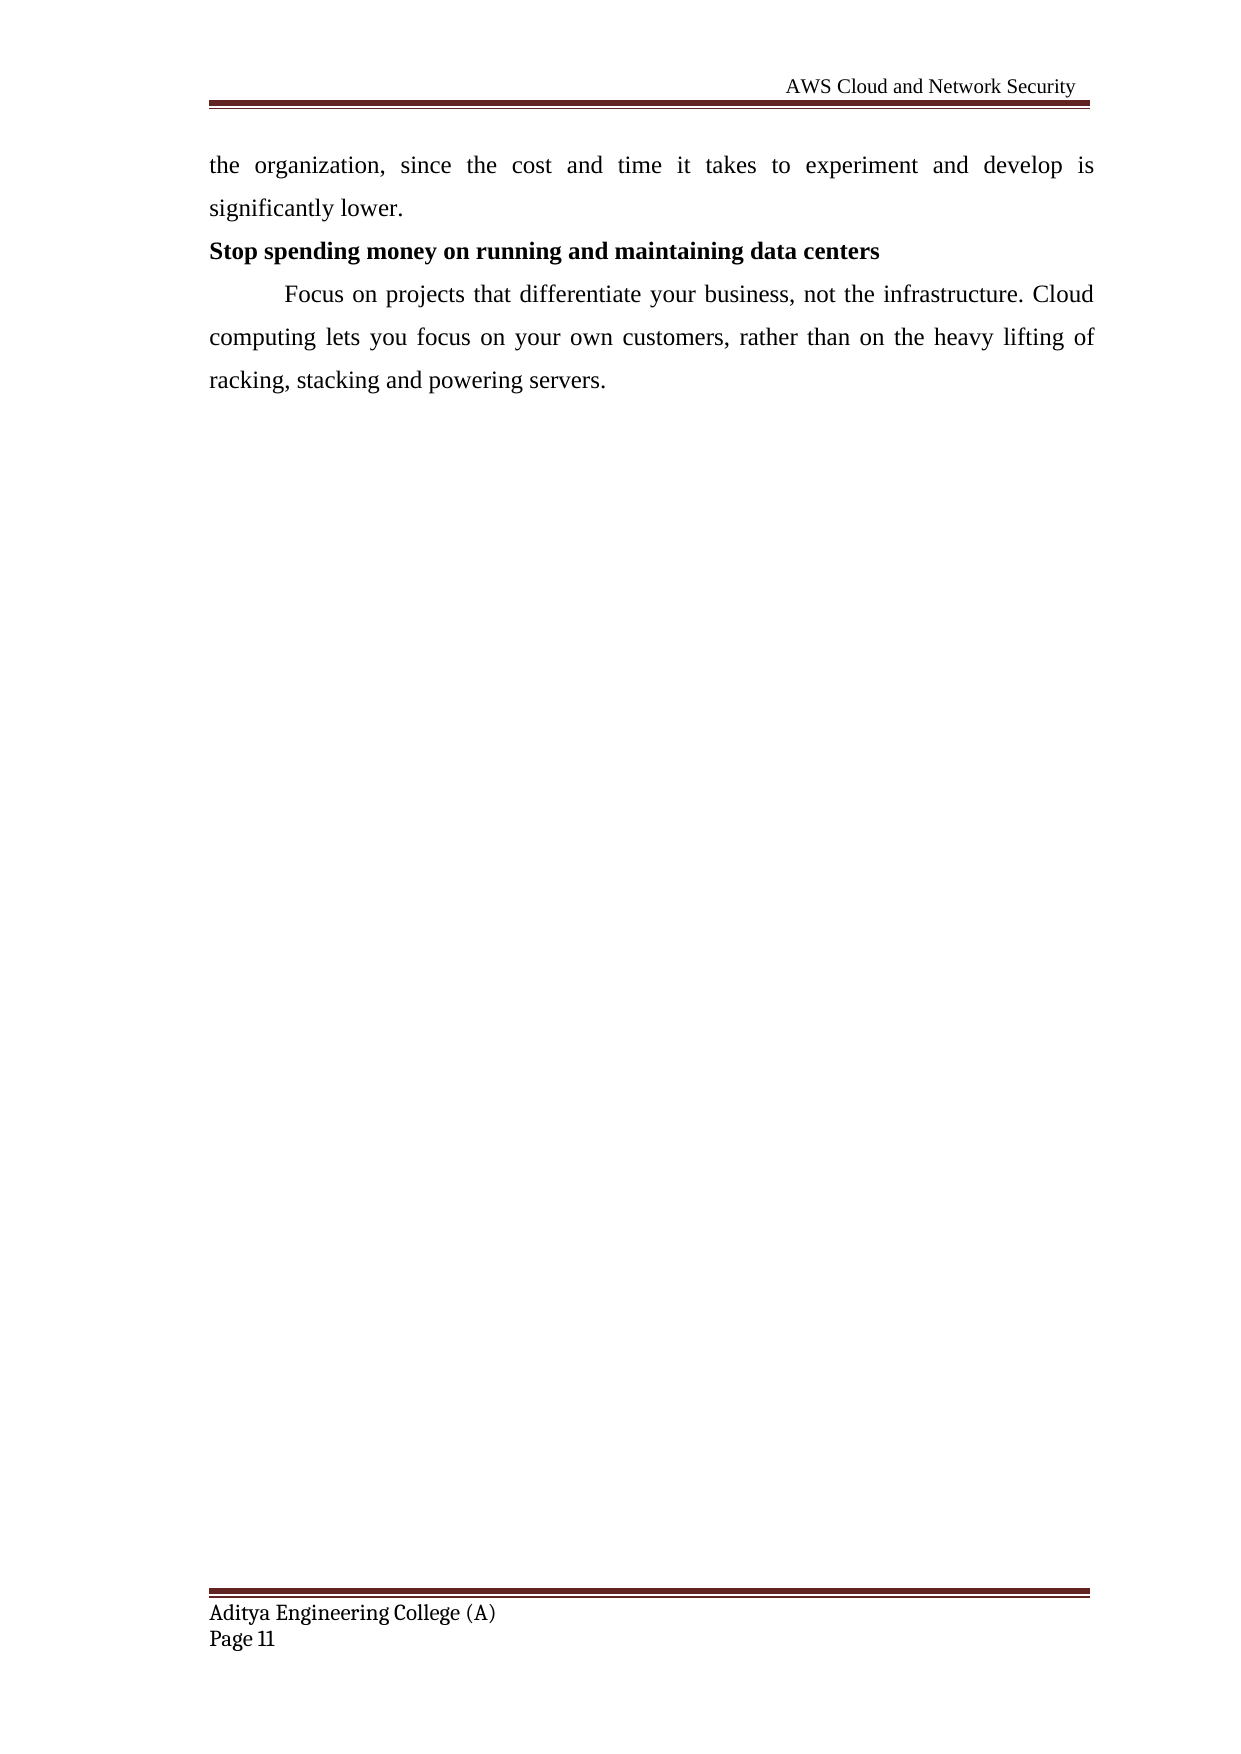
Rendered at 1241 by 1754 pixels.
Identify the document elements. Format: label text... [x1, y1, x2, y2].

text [209, 150, 1095, 222]
text Focus on projects that differentiate your business, not the infrastructure. Cloud computing lets you focus on your own customers, rather than on the heavy lifting of racking, stacking and powering servers. [209, 279, 1095, 394]
text Stop spending money on running and maintaining data centers [209, 236, 1095, 265]
